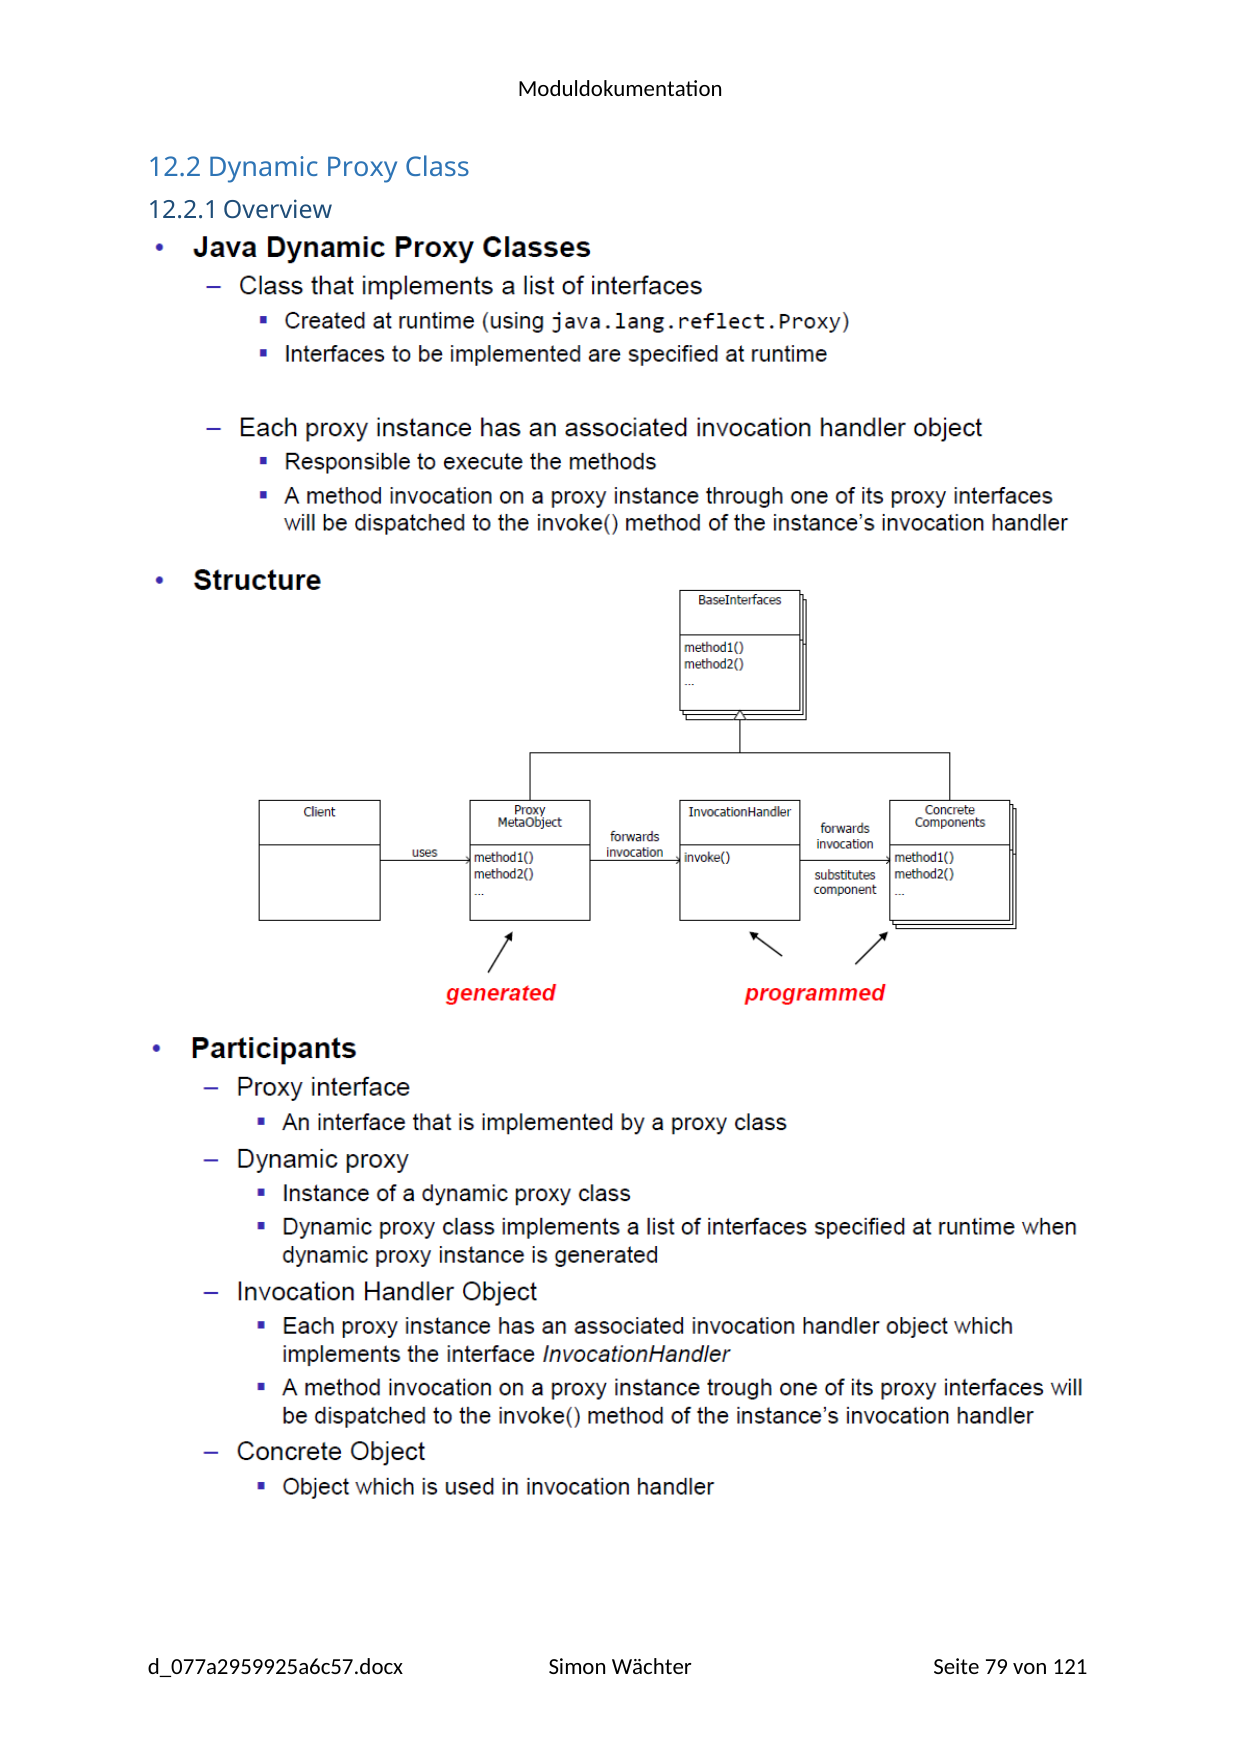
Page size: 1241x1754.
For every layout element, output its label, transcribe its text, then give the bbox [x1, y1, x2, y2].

subtitle Overview [148, 192, 1093, 226]
picture [147, 1033, 1093, 1505]
picture [147, 228, 1093, 544]
subtitle Dynamic Proxy Class [148, 148, 1093, 184]
picture [147, 562, 1093, 1015]
